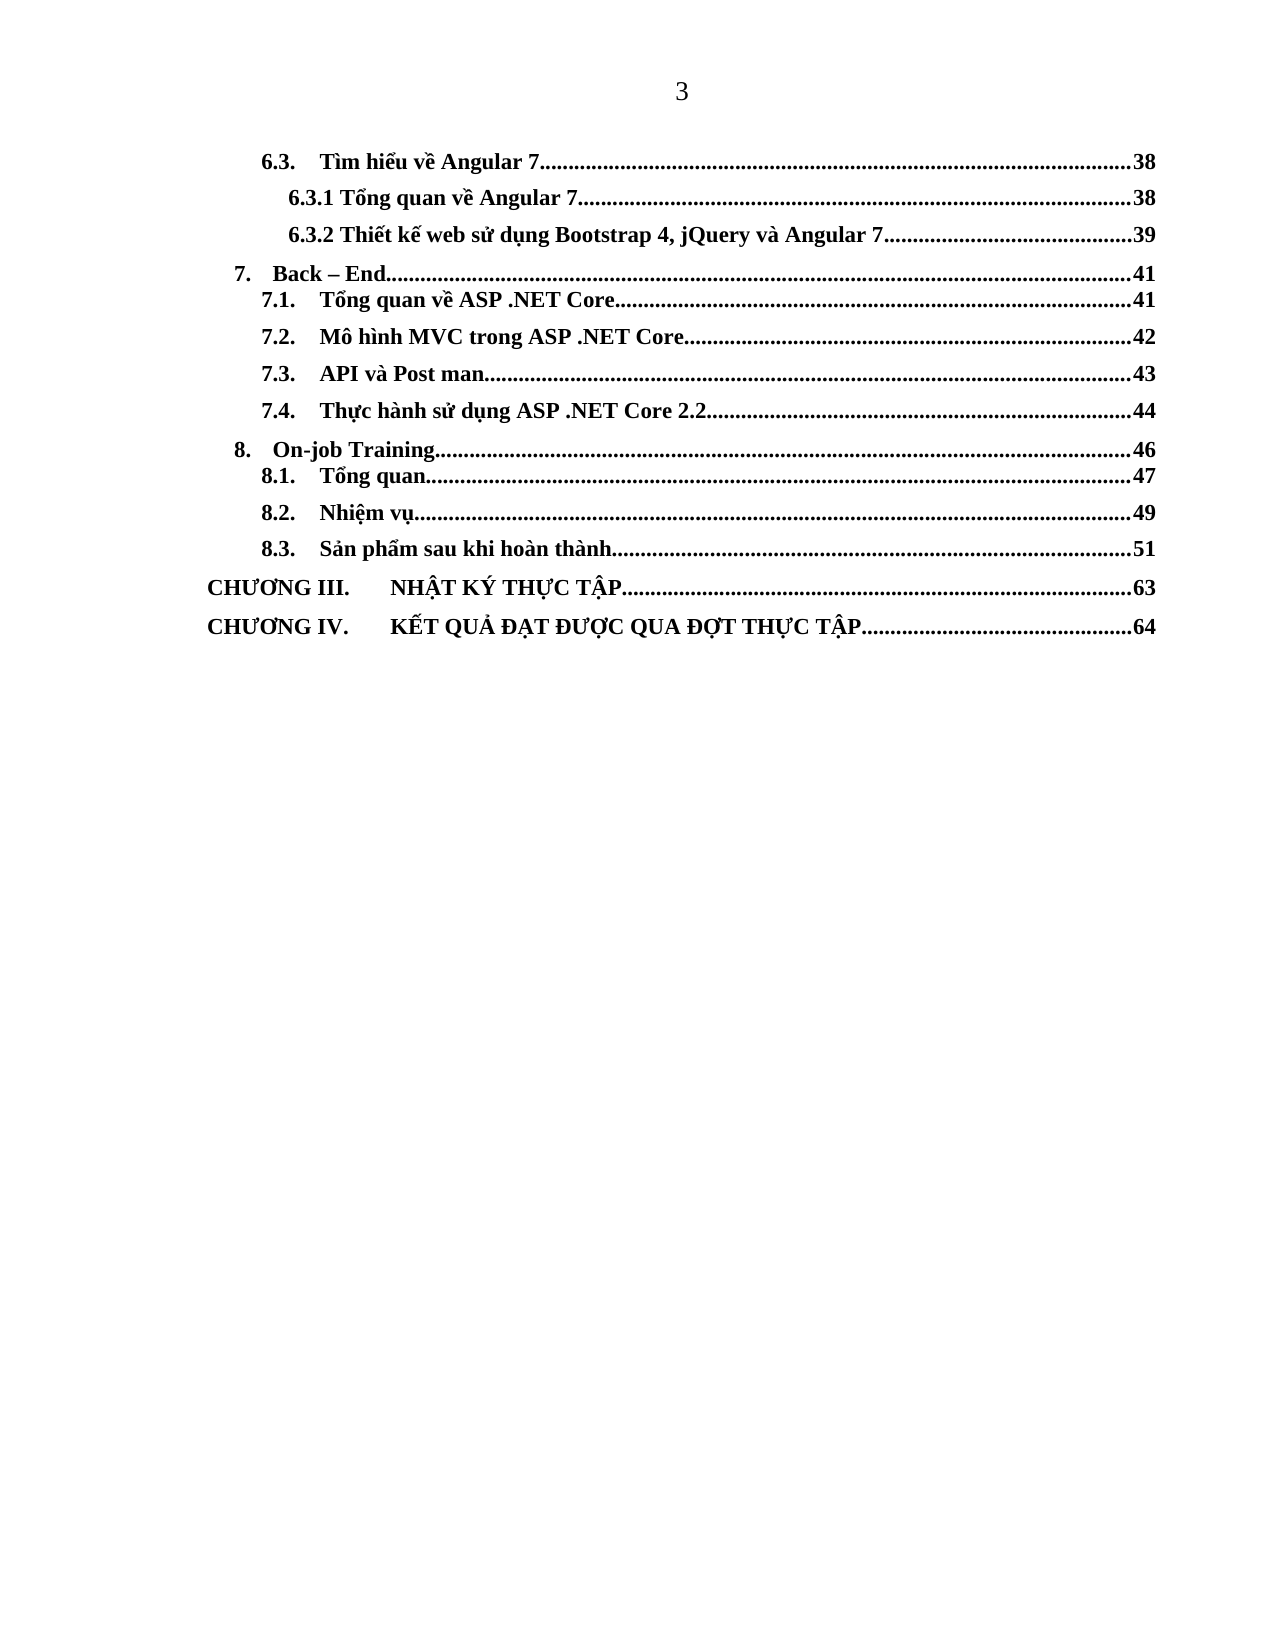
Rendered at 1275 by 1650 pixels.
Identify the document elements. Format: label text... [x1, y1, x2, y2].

text 7. Back – End 41 [234, 260, 1157, 286]
text 7.3. API và Post man 43 [261, 360, 1157, 386]
text 7.4. Thực hành sử dụng ASP .NET Core 2.2 44 [261, 397, 1157, 423]
text 8.3. Sản phẩm sau khi hoàn thành 51 [261, 536, 1157, 562]
text 6.3.1 Tổng quan về Angular 7 38 [288, 184, 1157, 211]
text 8.1. Tổng quan 47 [261, 462, 1157, 488]
text 7.2. Mô hình MVC trong ASP .NET Core 42 [261, 323, 1157, 349]
text 8.2. Nhiệm vụ 49 [261, 499, 1157, 525]
text 6.3. Tìm hiểu về Angular 7 38 [261, 148, 1157, 174]
text 6.3.2 Thiết kế web sử dụng Bootstrap 4, jQuery và Angular 7 39 [288, 221, 1157, 248]
text 8. On-job Training 46 [234, 436, 1157, 462]
text 7.1. Tổng quan về ASP .NET Core 41 [261, 286, 1157, 313]
text CHƯƠNG III. NHẬT KÝ THỰC TẬP 63 [207, 574, 1157, 601]
text CHƯƠNG IV. KẾT QUẢ ĐẠT ĐƯỢC QUA ĐỢT THỰC TẬP 64 [207, 613, 1157, 639]
